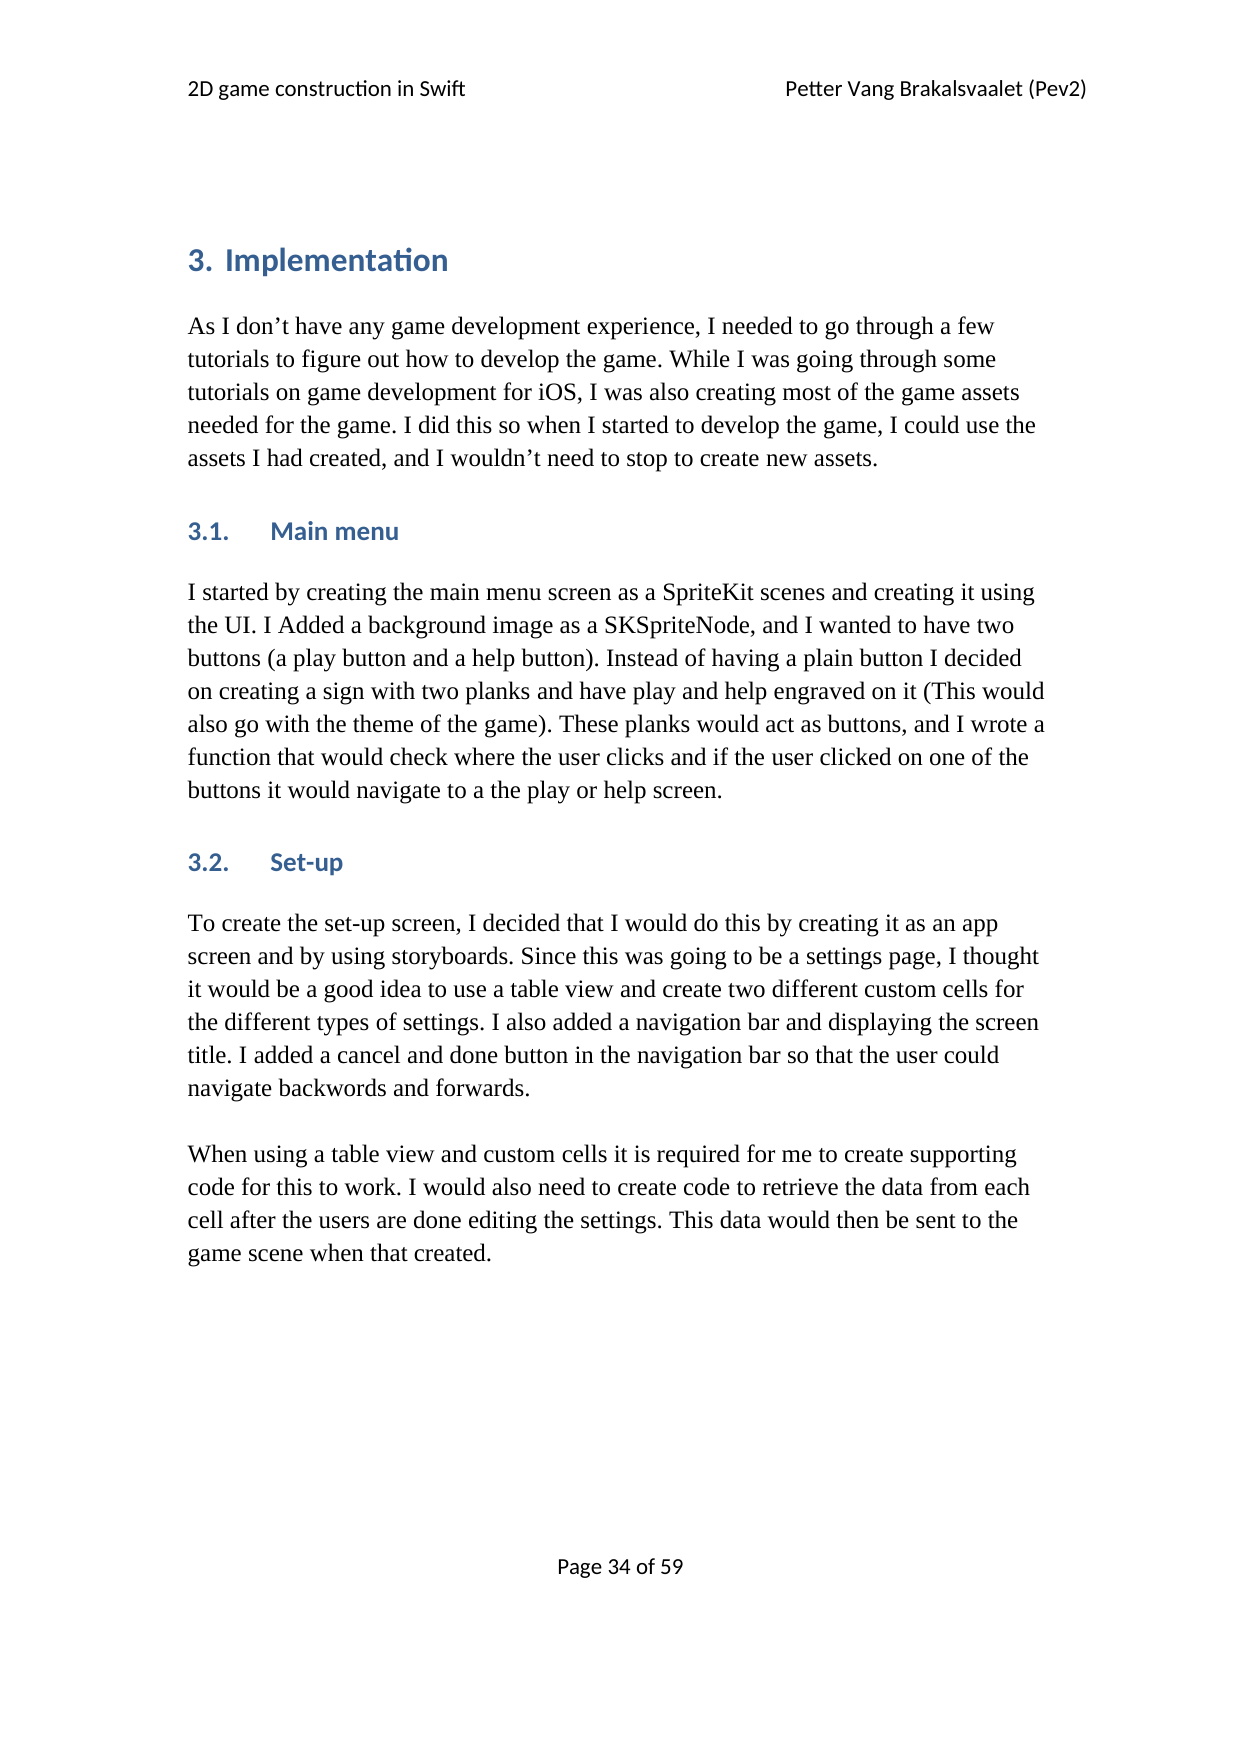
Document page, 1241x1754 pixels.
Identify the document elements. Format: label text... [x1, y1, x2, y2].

text I started by creating the main menu screen as a SpriteKit scenes and creating it using the UI. I Added a background image as a SKSpriteNode, and I wanted to have two buttons (a play button and a help button). Instead of having a plain button I decided on creating a sign with two planks and have play and help engraved on it (This would also go with the theme of the game). These planks would act as buttons, and I wrote a function that would check where the user clicks and if the user clicked on one of the buttons it would navigate to a the play or help screen. [187, 577, 1053, 804]
subtitle Main menu [187, 514, 1053, 547]
text To create the set-up screen, I decided that I would do this by creating it as an app screen and by using storyboards. Since this was going to be a settings page, I thought it would be a good idea to use a table view and create two different custom cells for the different types of settings. I also added a navigation bar and displaying the screen title. I added a cancel and done button in the navigation bar so that the user could navigate backwords and forwards. [187, 908, 1053, 1102]
subtitle Implementation [187, 239, 1053, 280]
text When using a table view and custom cells it is required for me to create supporting code for this to work. I would also need to create code to retrieve the data from each cell after the users are done editing the settings. This data would then be sent to the game scene when that created. [187, 1139, 1053, 1267]
subtitle Set-up [187, 845, 1053, 878]
text As I don’t have any game development experience, I needed to go through a few tutorials to figure out how to develop the game. While I was going through some tutorials on game development for iOS, I was also creating most of the game assets needed for the game. I did this so when I started to develop the game, I could use the assets I had created, and I wouldn’t need to stop to create new assets. [187, 311, 1053, 472]
